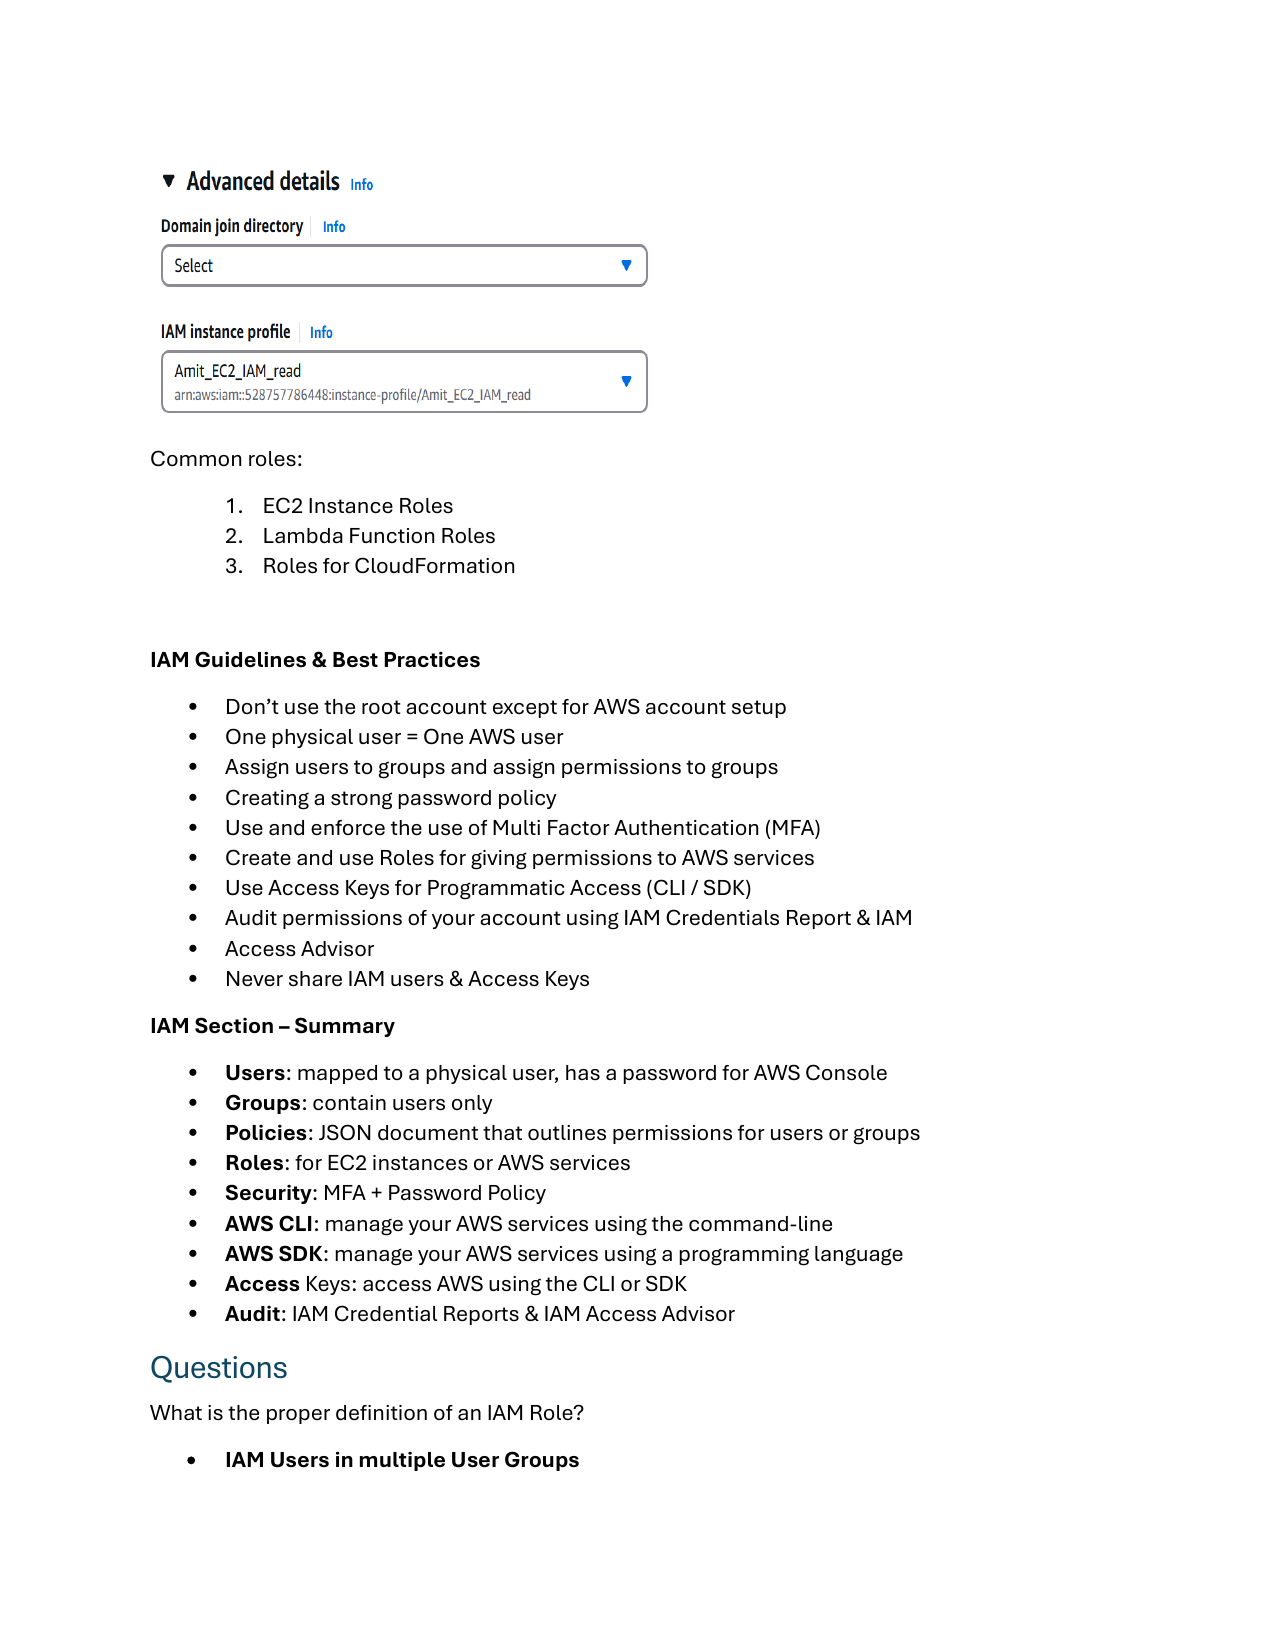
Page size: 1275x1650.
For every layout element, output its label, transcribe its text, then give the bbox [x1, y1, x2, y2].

list Audit permissions of your account using IAM Credentials Report & IAM [187, 904, 1125, 932]
picture [150, 150, 657, 426]
text What is the proper definition of an IAM Role? [150, 1399, 1125, 1427]
list Lambda Function Roles [225, 522, 1125, 550]
list IAM Users in multiple User Groups [187, 1446, 1125, 1474]
subtitle Questions [150, 1347, 1125, 1388]
list AWS SDK: manage your AWS services using a programming language [187, 1240, 1125, 1268]
list Create and use Roles for giving permissions to AWS services [187, 844, 1125, 872]
list Access Advisor [187, 934, 1125, 962]
text Common roles: [150, 445, 1125, 473]
list EC2 Instance Roles [225, 492, 1125, 520]
list One physical user = One AWS user [187, 723, 1125, 751]
list Never share IAM users & Access Keys [187, 965, 1125, 993]
list Roles for CloudFormation [225, 552, 1125, 580]
text IAM Guidelines & Best Practices [150, 646, 1125, 674]
list Creating a strong password policy [187, 783, 1125, 811]
list AWS CLI: manage your AWS services using the command-line [187, 1209, 1125, 1237]
list Audit: IAM Credential Reports & IAM Access Advisor [187, 1300, 1125, 1328]
list Assign users to groups and assign permissions to groups [187, 753, 1125, 781]
list Roles: for EC2 instances or AWS services [187, 1149, 1125, 1177]
list Users: mapped to a physical user, has a password for AWS Console [187, 1058, 1125, 1086]
list Security: MFA + Password Policy [187, 1179, 1125, 1207]
list Use Access Keys for Programmatic Access (CLI / SDK) [187, 874, 1125, 902]
list Use and enforce the use of Multi Factor Authentication (MFA) [187, 814, 1125, 842]
list Groups: contain users only [187, 1089, 1125, 1117]
list Policies: JSON document that outlines permissions for users or groups [187, 1119, 1125, 1147]
list Access Keys: access AWS using the CLI or SDK [187, 1270, 1125, 1298]
list Don’t use the root account except for AWS account setup [187, 693, 1125, 721]
text IAM Section – Summary [150, 1012, 1125, 1039]
